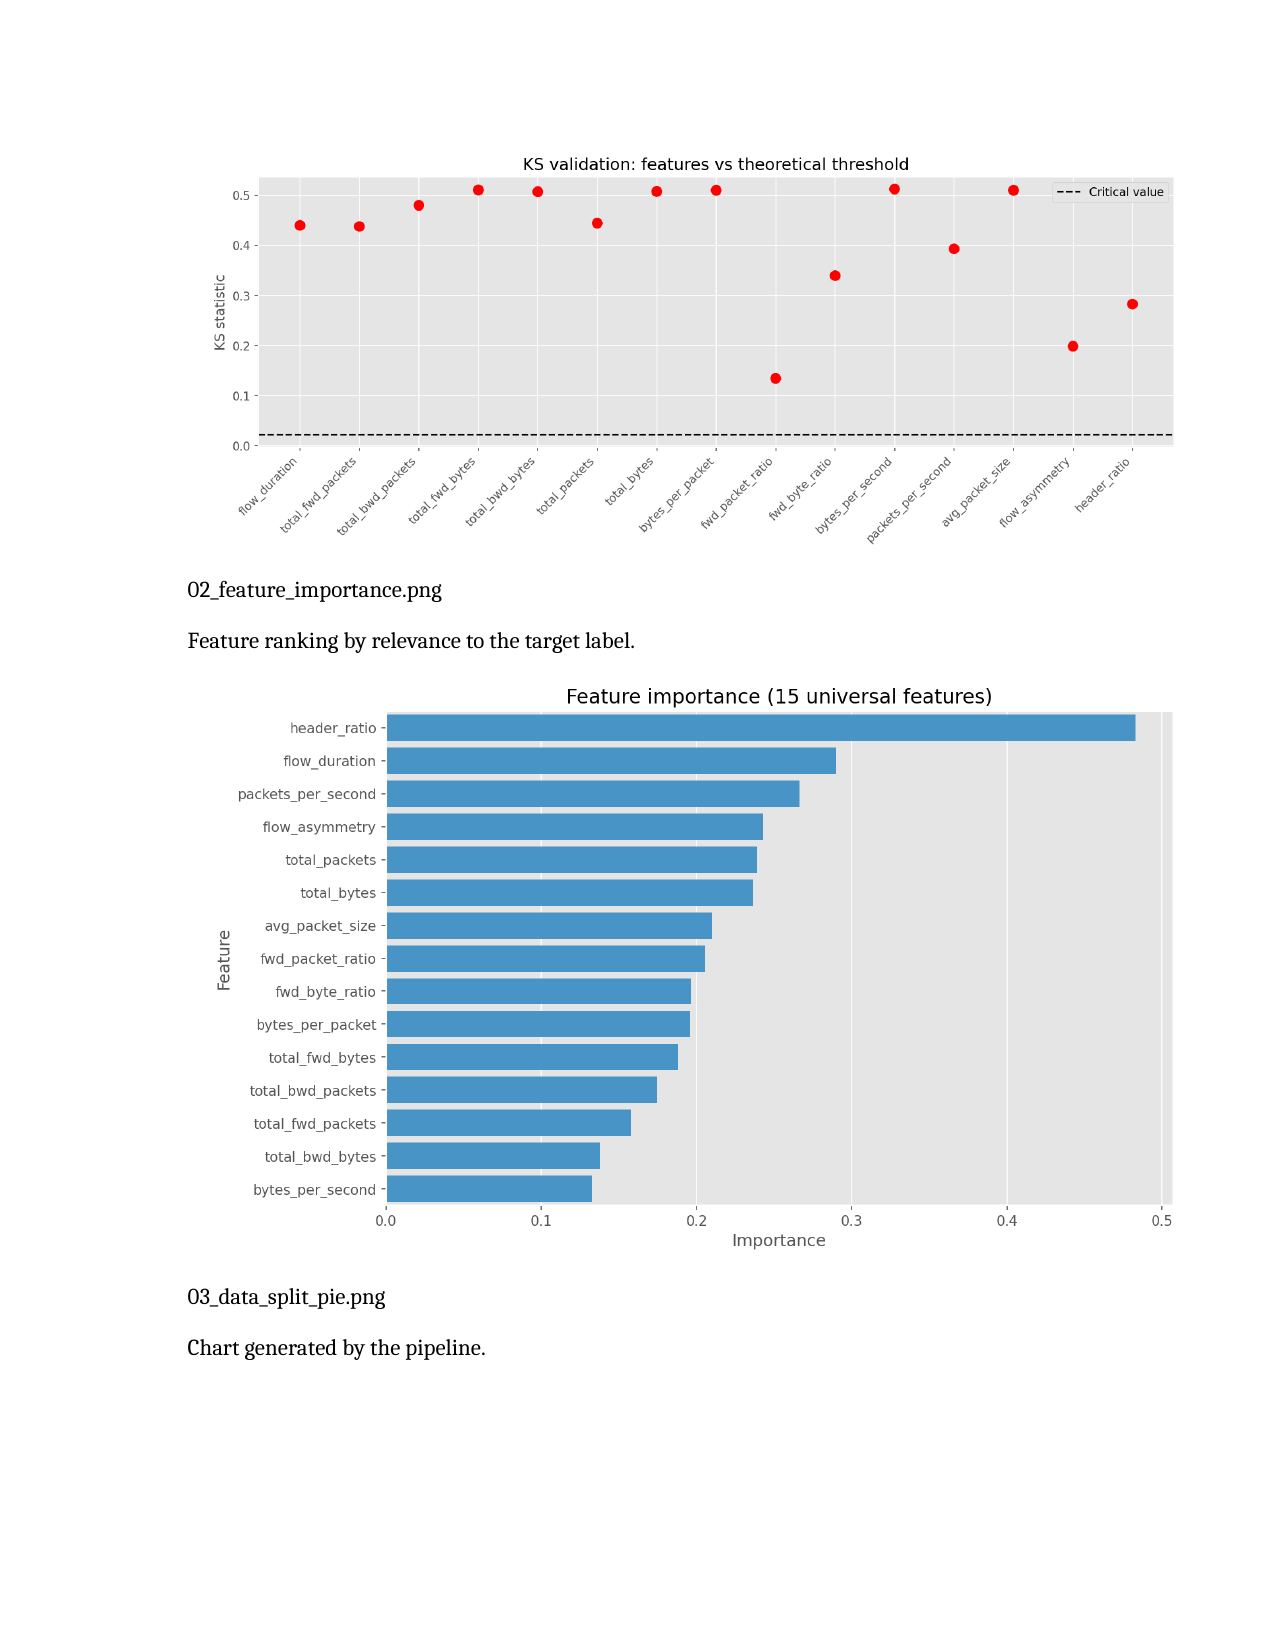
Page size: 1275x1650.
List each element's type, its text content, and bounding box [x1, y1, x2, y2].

text 02_feature_importance.png [187, 577, 1087, 603]
text Chart generated by the pipeline. [187, 1335, 1087, 1361]
text Feature ranking by relevance to the target label. [187, 628, 1087, 654]
picture [206, 678, 1182, 1259]
picture [206, 150, 1182, 553]
text 03_data_split_pie.png [187, 1284, 1087, 1310]
